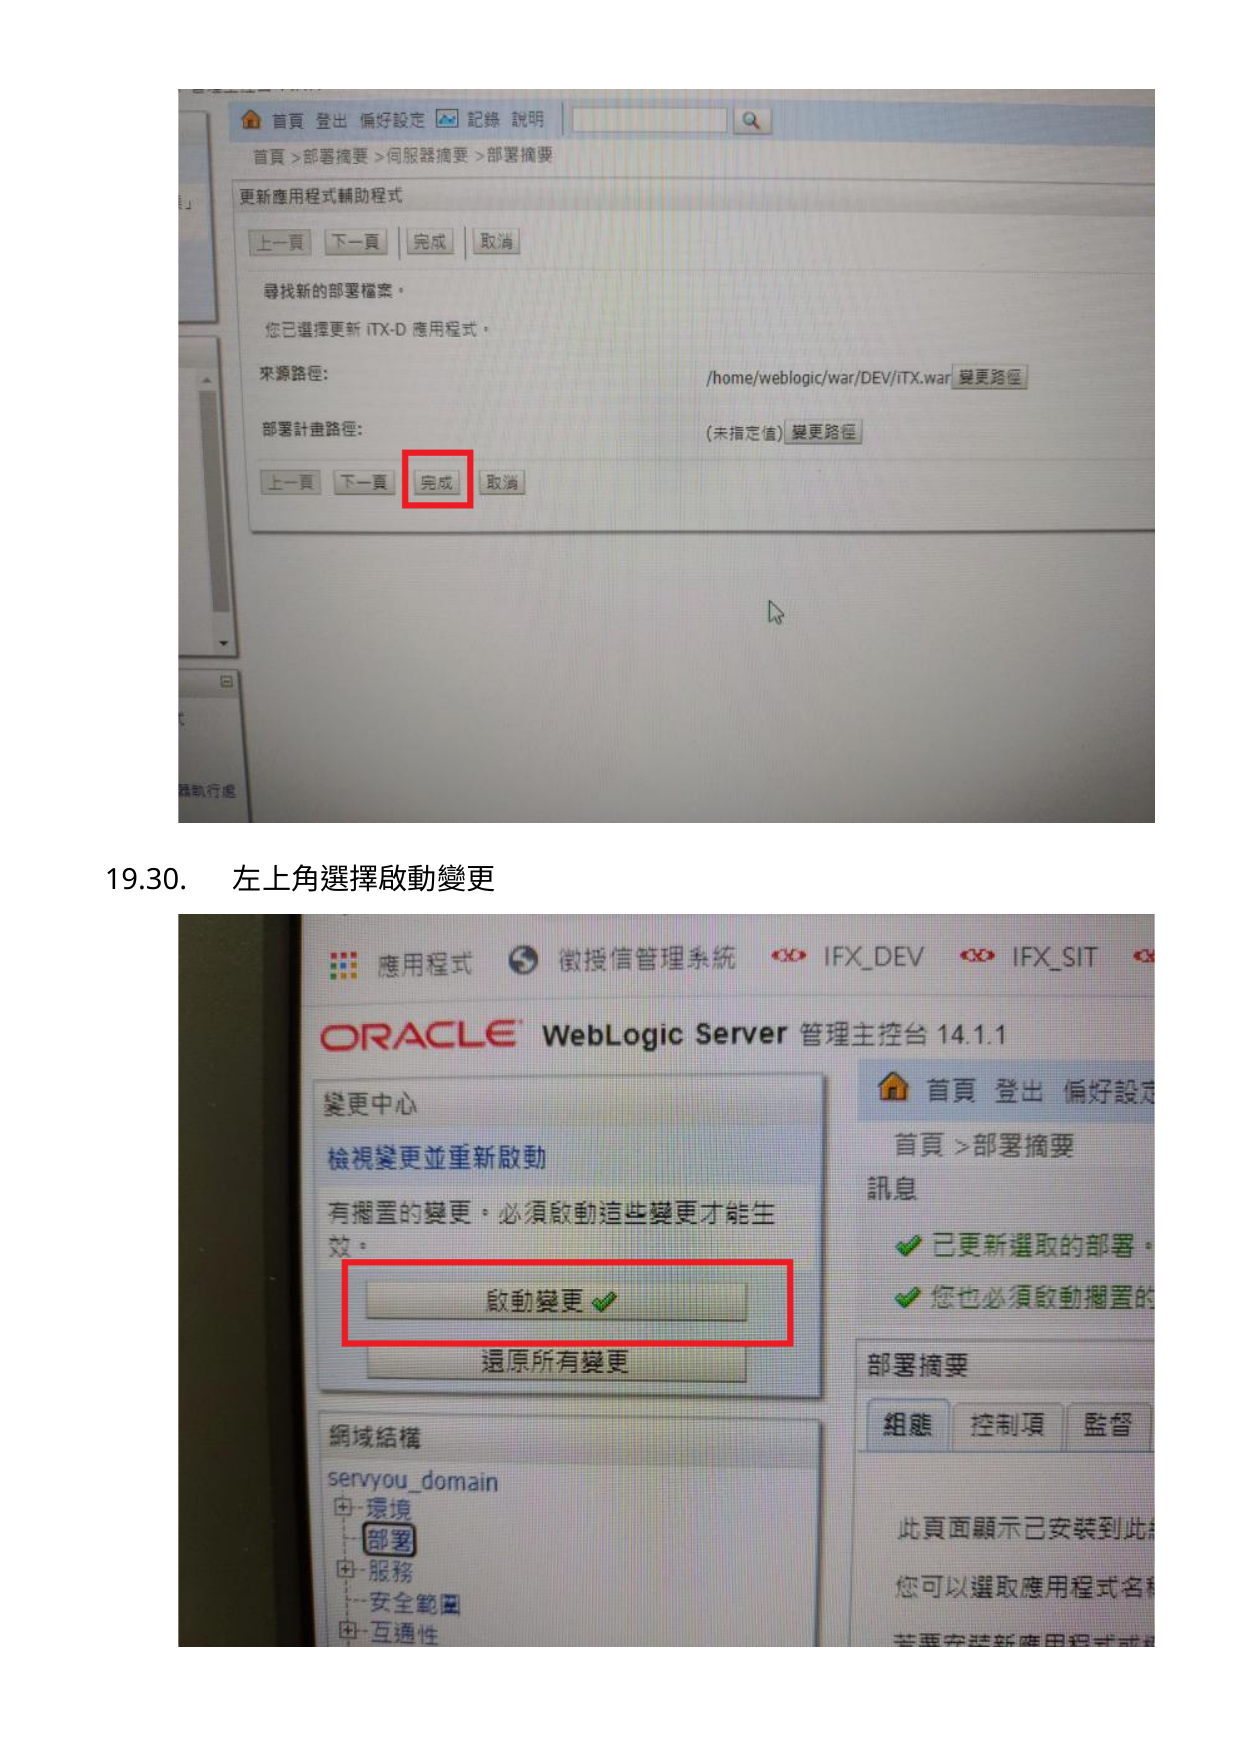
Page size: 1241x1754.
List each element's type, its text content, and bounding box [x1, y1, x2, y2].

picture [178, 89, 1155, 823]
picture [178, 914, 1155, 1647]
list 左上角選擇啟動變更 [104, 839, 1165, 914]
